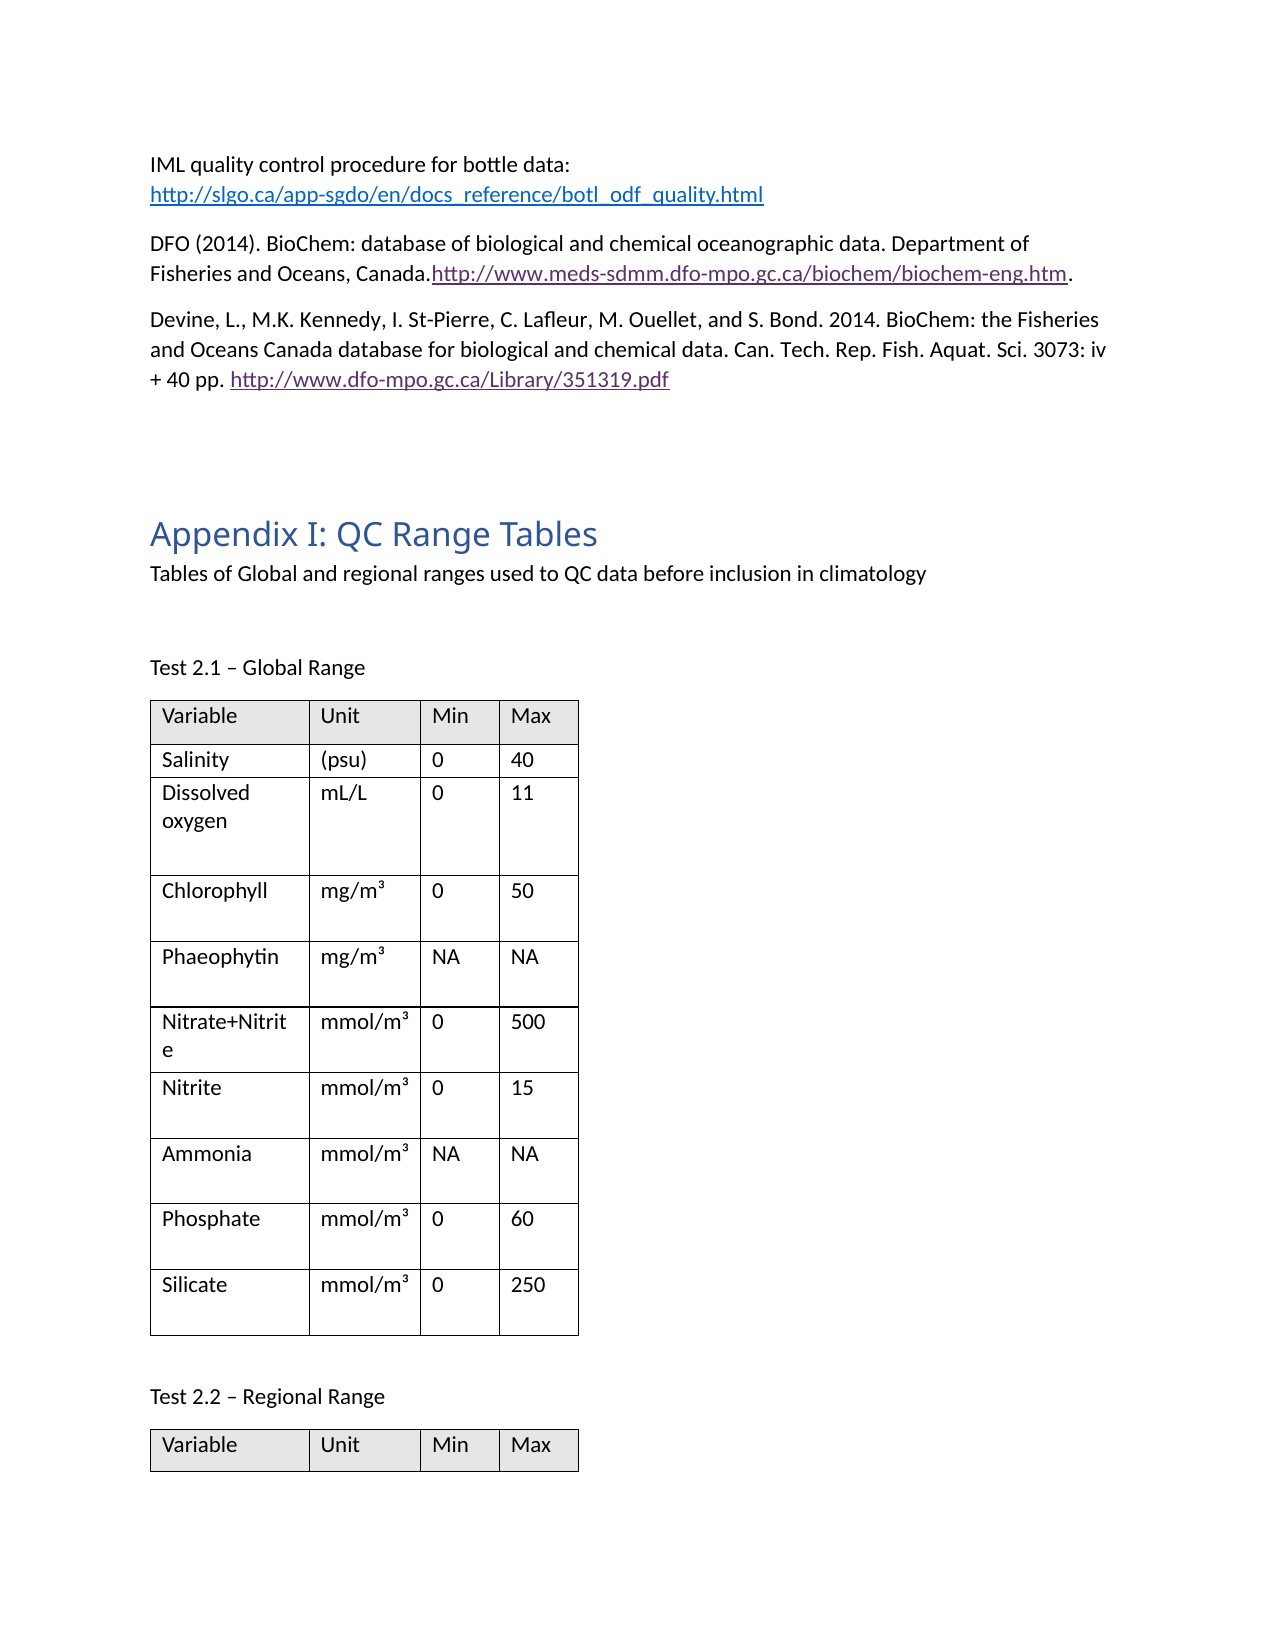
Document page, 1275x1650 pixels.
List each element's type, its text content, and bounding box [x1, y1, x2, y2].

table_header Variable [151, 1430, 309, 1471]
table_cell Nitrite [151, 1073, 309, 1138]
table_cell 250 [500, 1270, 578, 1334]
table_cell 60 [500, 1204, 578, 1269]
table_cell Chlorophyll [151, 876, 309, 941]
table_header Min [421, 701, 499, 744]
table_cell mg/m³ [310, 942, 420, 1006]
table_cell mmol/m³ [310, 1008, 420, 1072]
table_cell 0 [421, 1270, 499, 1334]
table_cell mg/m³ [310, 876, 420, 941]
table_cell Phosphate [151, 1204, 309, 1269]
table_cell mmol/m³ [310, 1073, 420, 1138]
table_header Max [500, 1430, 578, 1471]
text Devine, L., M.K. Kennedy, I. St-Pierre, C. Lafleur, M. Ouellet, and S. Bond. 2014. BioChem: the Fisheries and Oceans Canada database for biological and chemical data. Can. Tech. Rep. Fish. Aquat. Sci. 3073: iv + 40 pp. http://www.dfo-mpo.gc.ca/Library/351319.pdf [150, 303, 1109, 393]
subtitle Appendix I: QC Range Tables [150, 510, 1125, 556]
table_header Unit [310, 701, 420, 744]
table_cell 40 [500, 745, 578, 777]
table_cell 0 [421, 1204, 499, 1269]
table_header Max [500, 701, 578, 744]
table_cell (psu) [310, 745, 420, 777]
table_cell 50 [500, 876, 578, 941]
table_cell 0 [421, 778, 499, 875]
table_cell mmol/m³ [310, 1270, 420, 1334]
table_cell Ammonia [151, 1139, 309, 1203]
text DFO (2014). BioChem: database of biological and chemical oceanographic data. Department of Fisheries and Oceans, Canada.http://www.meds-sdmm.dfo-mpo.gc.ca/biochem/biochem-eng.htm. [150, 227, 1109, 287]
table_cell Dissolved oxygen [151, 778, 309, 875]
table_cell 0 [421, 1008, 499, 1072]
table_header Variable [151, 701, 309, 744]
table_cell 0 [421, 876, 499, 941]
text Tables of Global and regional ranges used to QC data before inclusion in climatology [150, 559, 1125, 587]
table_cell Phaeophytin [151, 942, 309, 1006]
table_cell 15 [500, 1073, 578, 1138]
text IML quality control procedure for bottle data: [150, 150, 1125, 178]
text http://slgo.ca/app-sgdo/en/docs_reference/botl_odf_quality.html [150, 180, 1125, 208]
table_header Min [421, 1430, 499, 1471]
table_cell 500 [500, 1008, 578, 1072]
table_cell 11 [500, 778, 578, 875]
table_cell NA [500, 942, 578, 1006]
table_cell Silicate [151, 1270, 309, 1334]
table_cell NA [421, 942, 499, 1006]
text Test 2.2 – Regional Range [150, 1382, 1125, 1411]
table_cell Nitrate+Nitrite [151, 1008, 309, 1072]
table_cell mmol/m³ [310, 1139, 420, 1203]
table_cell Salinity [151, 745, 309, 777]
text Test 2.1 – Global Range [150, 653, 1125, 681]
table_cell NA [500, 1139, 578, 1203]
table_cell mL/L [310, 778, 420, 875]
table_cell mmol/m³ [310, 1204, 420, 1269]
table_cell 0 [421, 745, 499, 777]
table_header Unit [310, 1430, 420, 1471]
table_cell 0 [421, 1073, 499, 1138]
table_cell NA [421, 1139, 499, 1203]
